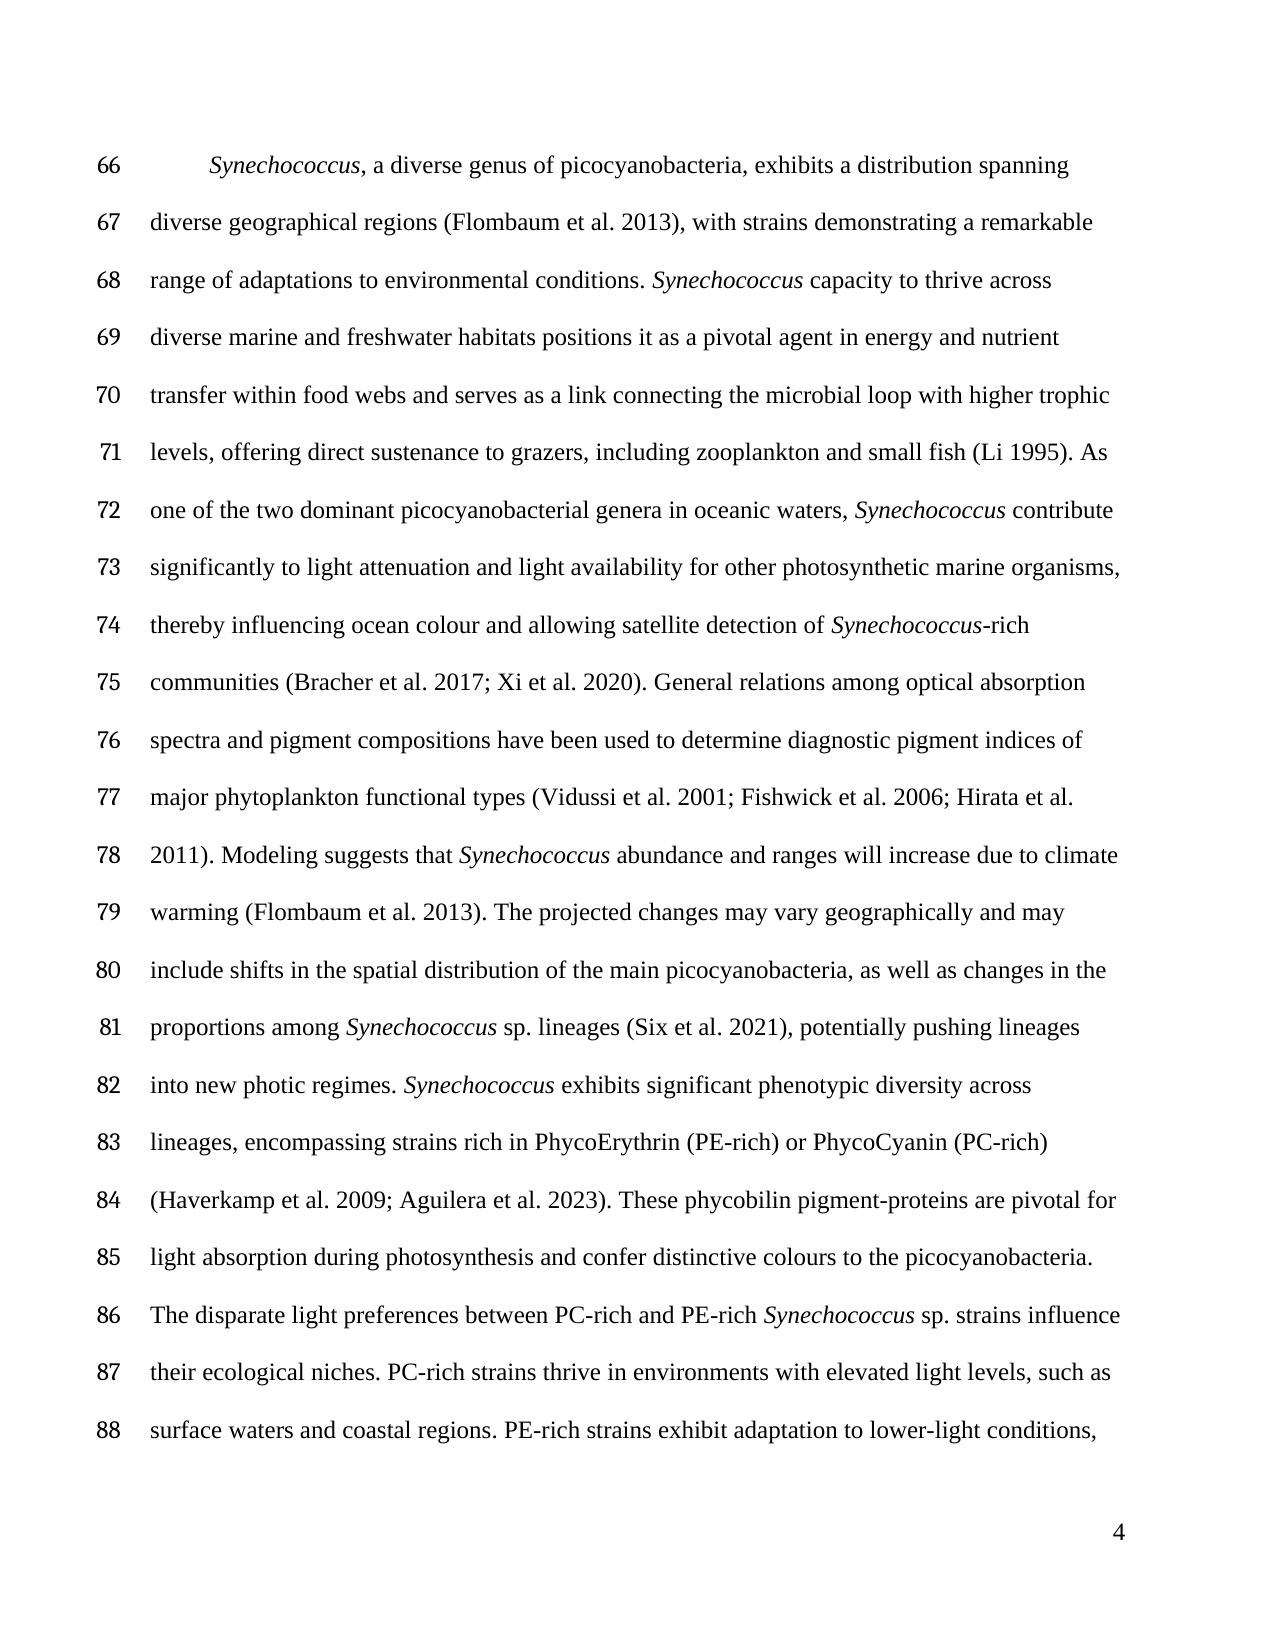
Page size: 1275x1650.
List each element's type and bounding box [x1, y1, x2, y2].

text [150, 150, 1125, 1444]
